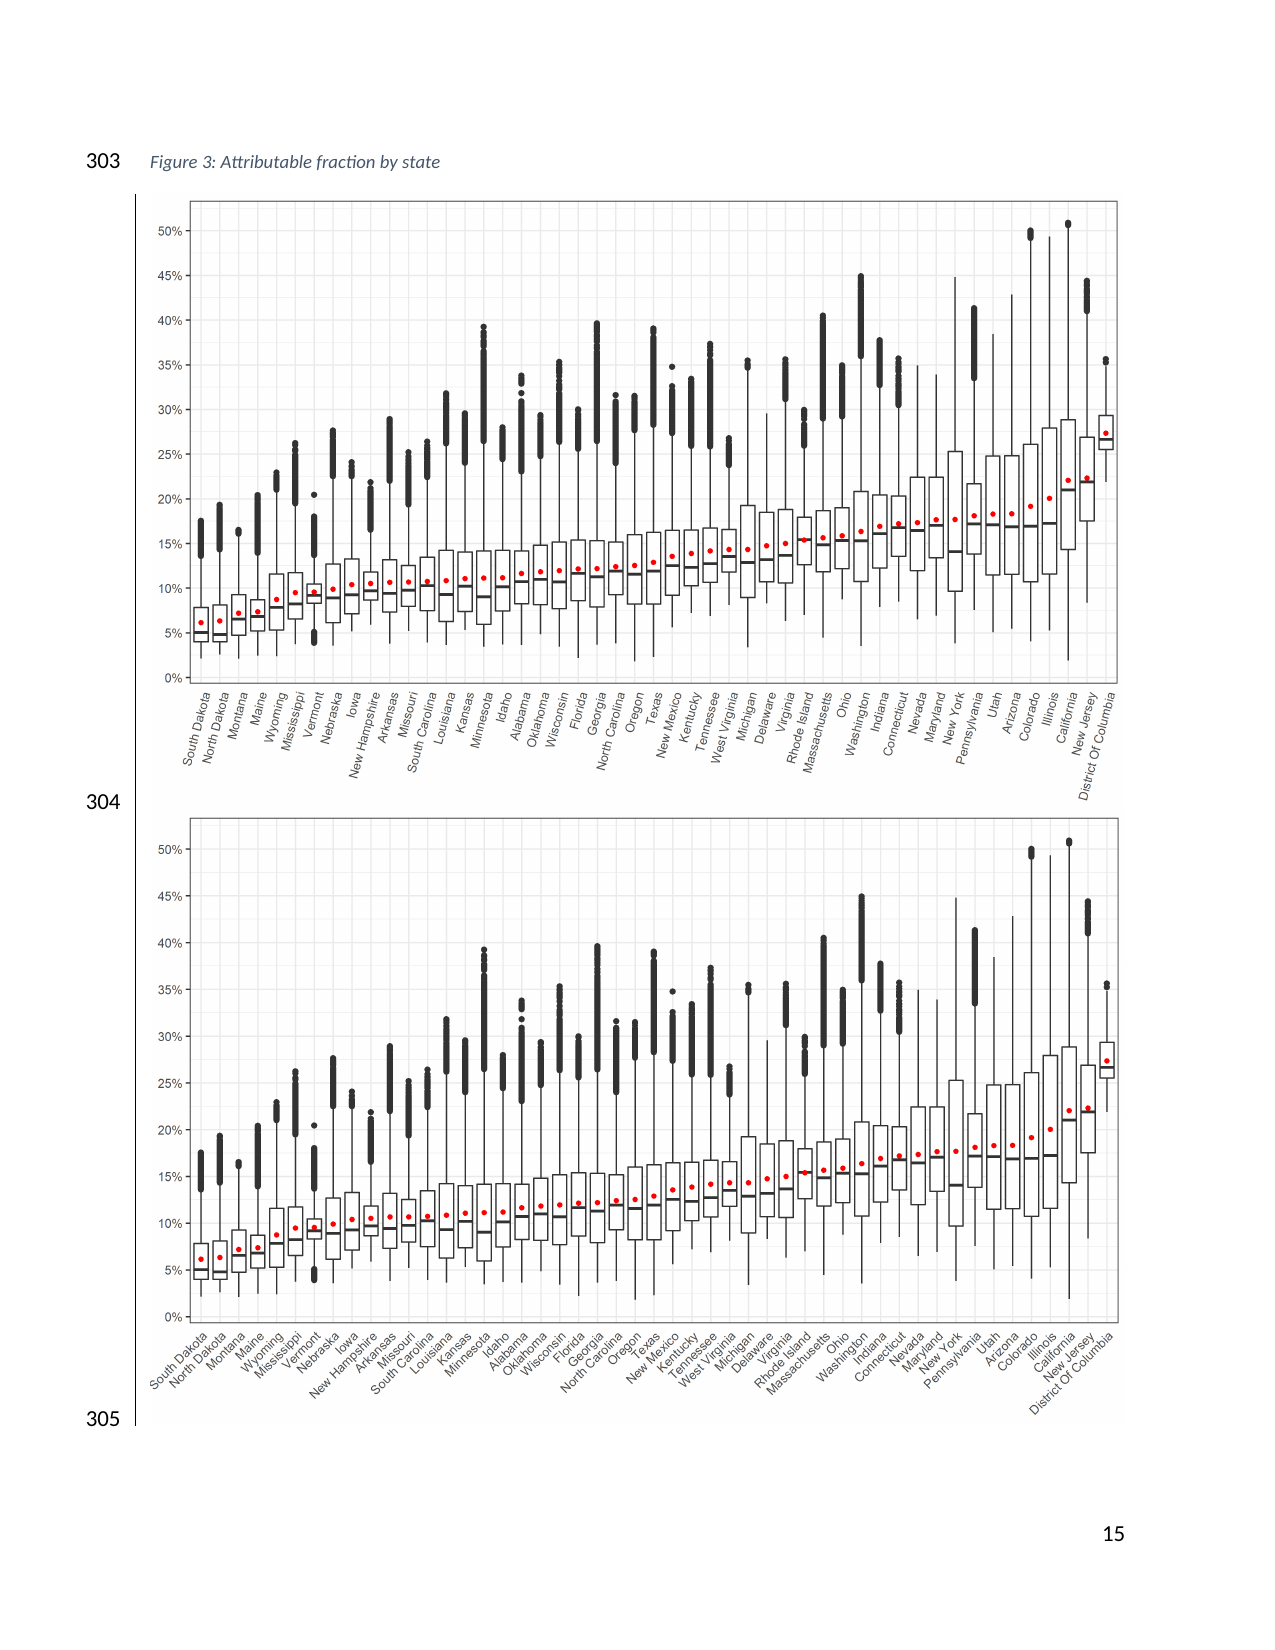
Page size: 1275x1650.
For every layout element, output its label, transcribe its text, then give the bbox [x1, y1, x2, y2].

picture [150, 193, 1126, 1426]
text Figure 3: Attributable fraction by state [150, 150, 1125, 173]
